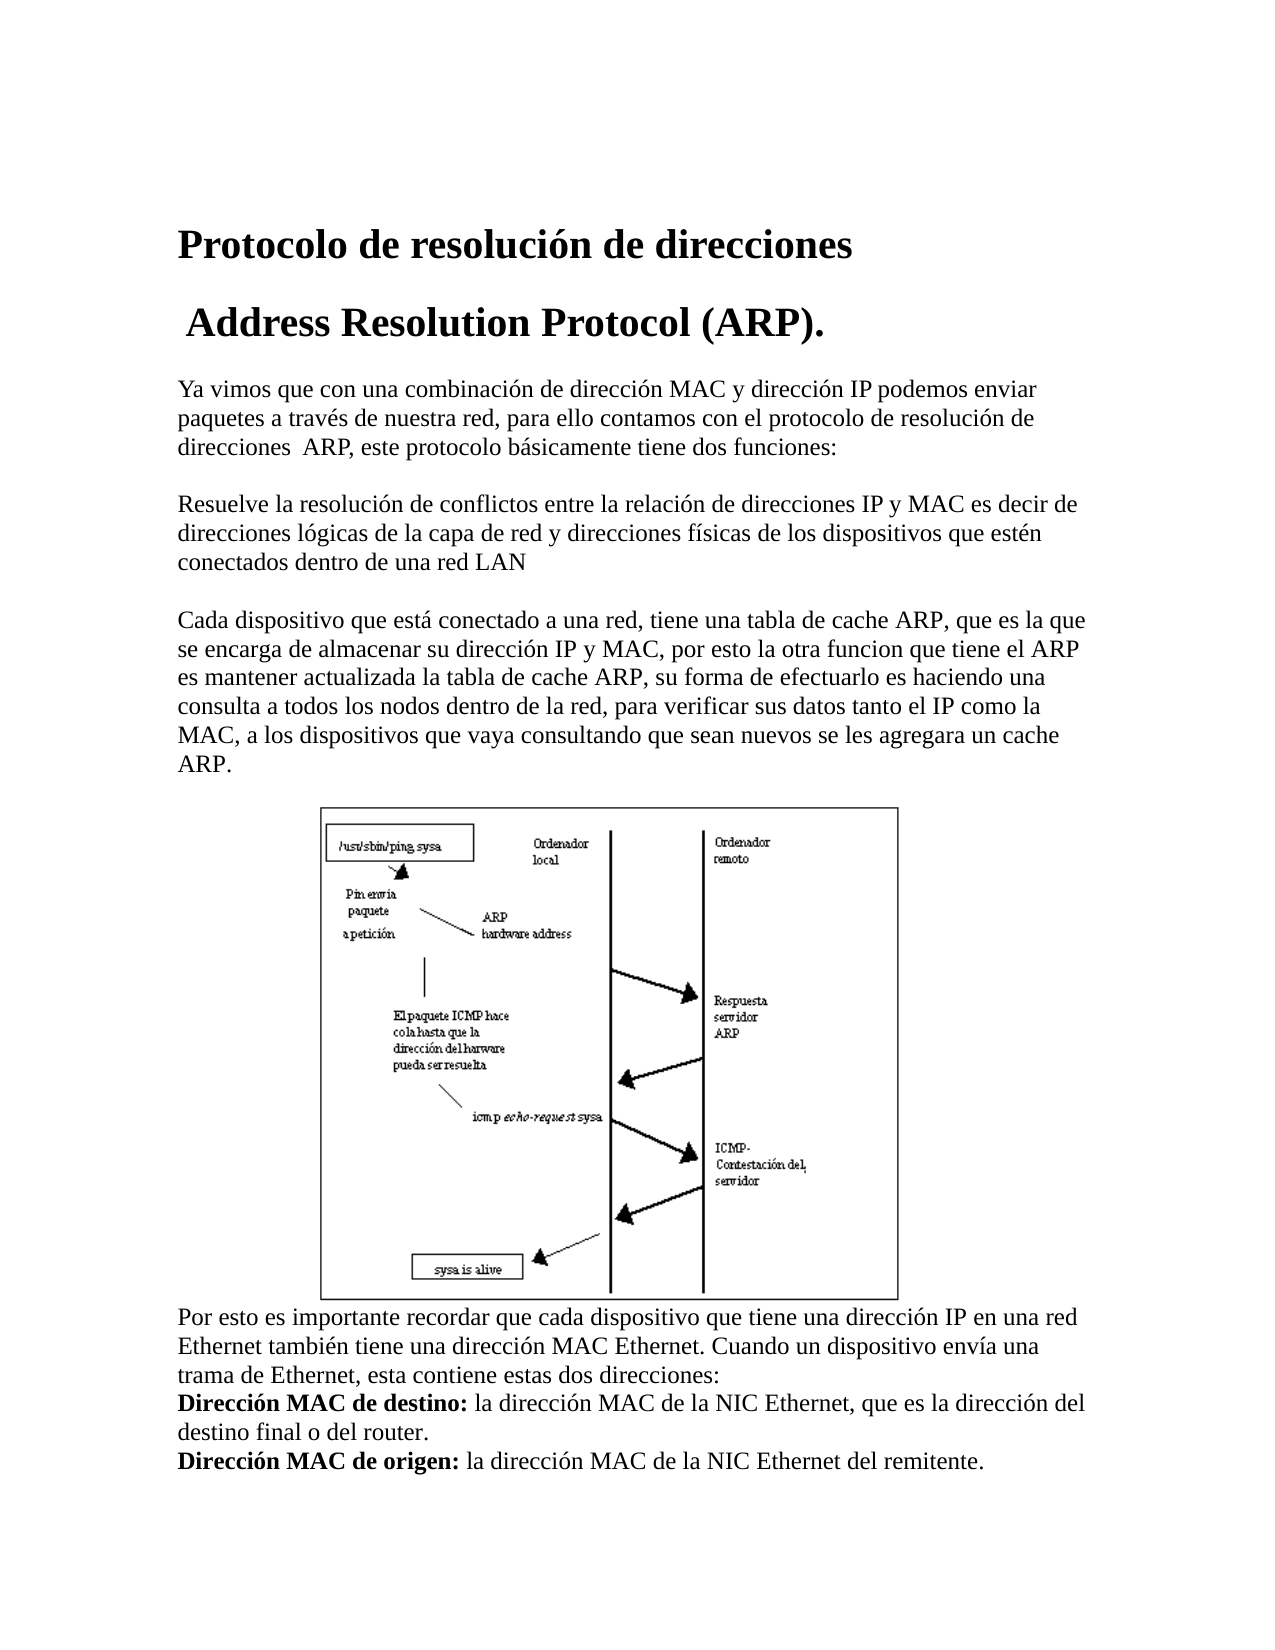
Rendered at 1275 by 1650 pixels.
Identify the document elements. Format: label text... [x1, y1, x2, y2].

subtitle Address Resolution Protocol (ARP). [177, 297, 1098, 345]
picture [319, 806, 956, 1303]
text Por esto es importante recordar que cada dispositivo que tiene una dirección IP en una red Ethernet también tiene una dirección MAC Ethernet. Cuando un dispositivo envía una trama de Ethernet, esta contiene estas dos direcciones: Dirección MAC de destino: la dirección MAC de la NIC Ethernet, que es la dirección del destino final o del router. Dirección MAC de origen: la dirección MAC de la NIC Ethernet del remitente. [177, 1302, 1098, 1475]
subtitle Resuelve la resolución de conflictos entre la relación de direcciones IP y MAC es decir de direcciones lógicas de la capa de red y direcciones físicas de los dispositivos que estén conectados dentro de una red LAN [177, 489, 1098, 576]
subtitle Ya vimos que con una combinación de dirección MAC y dirección IP podemos enviar paquetes a través de nuestra red, para ello contamos con el protocolo de resolución de direcciones ARP, este protocolo básicamente tiene dos funciones: [177, 374, 1098, 460]
subtitle Protocolo de resolución de direcciones [177, 220, 1098, 268]
text Cada dispositivo que está conectado a una red, tiene una tabla de cache ARP, que es la que se encarga de almacenar su dirección IP y MAC, por esto la otra funcion que tiene el ARP es mantener actualizada la tabla de cache ARP, su forma de efectuarlo es haciendo una consulta a todos los nodos dentro de la red, para verificar sus datos tanto el IP como la MAC, a los dispositivos que vaya consultando que sean nuevos se les agregara un cache ARP. [177, 605, 1098, 777]
